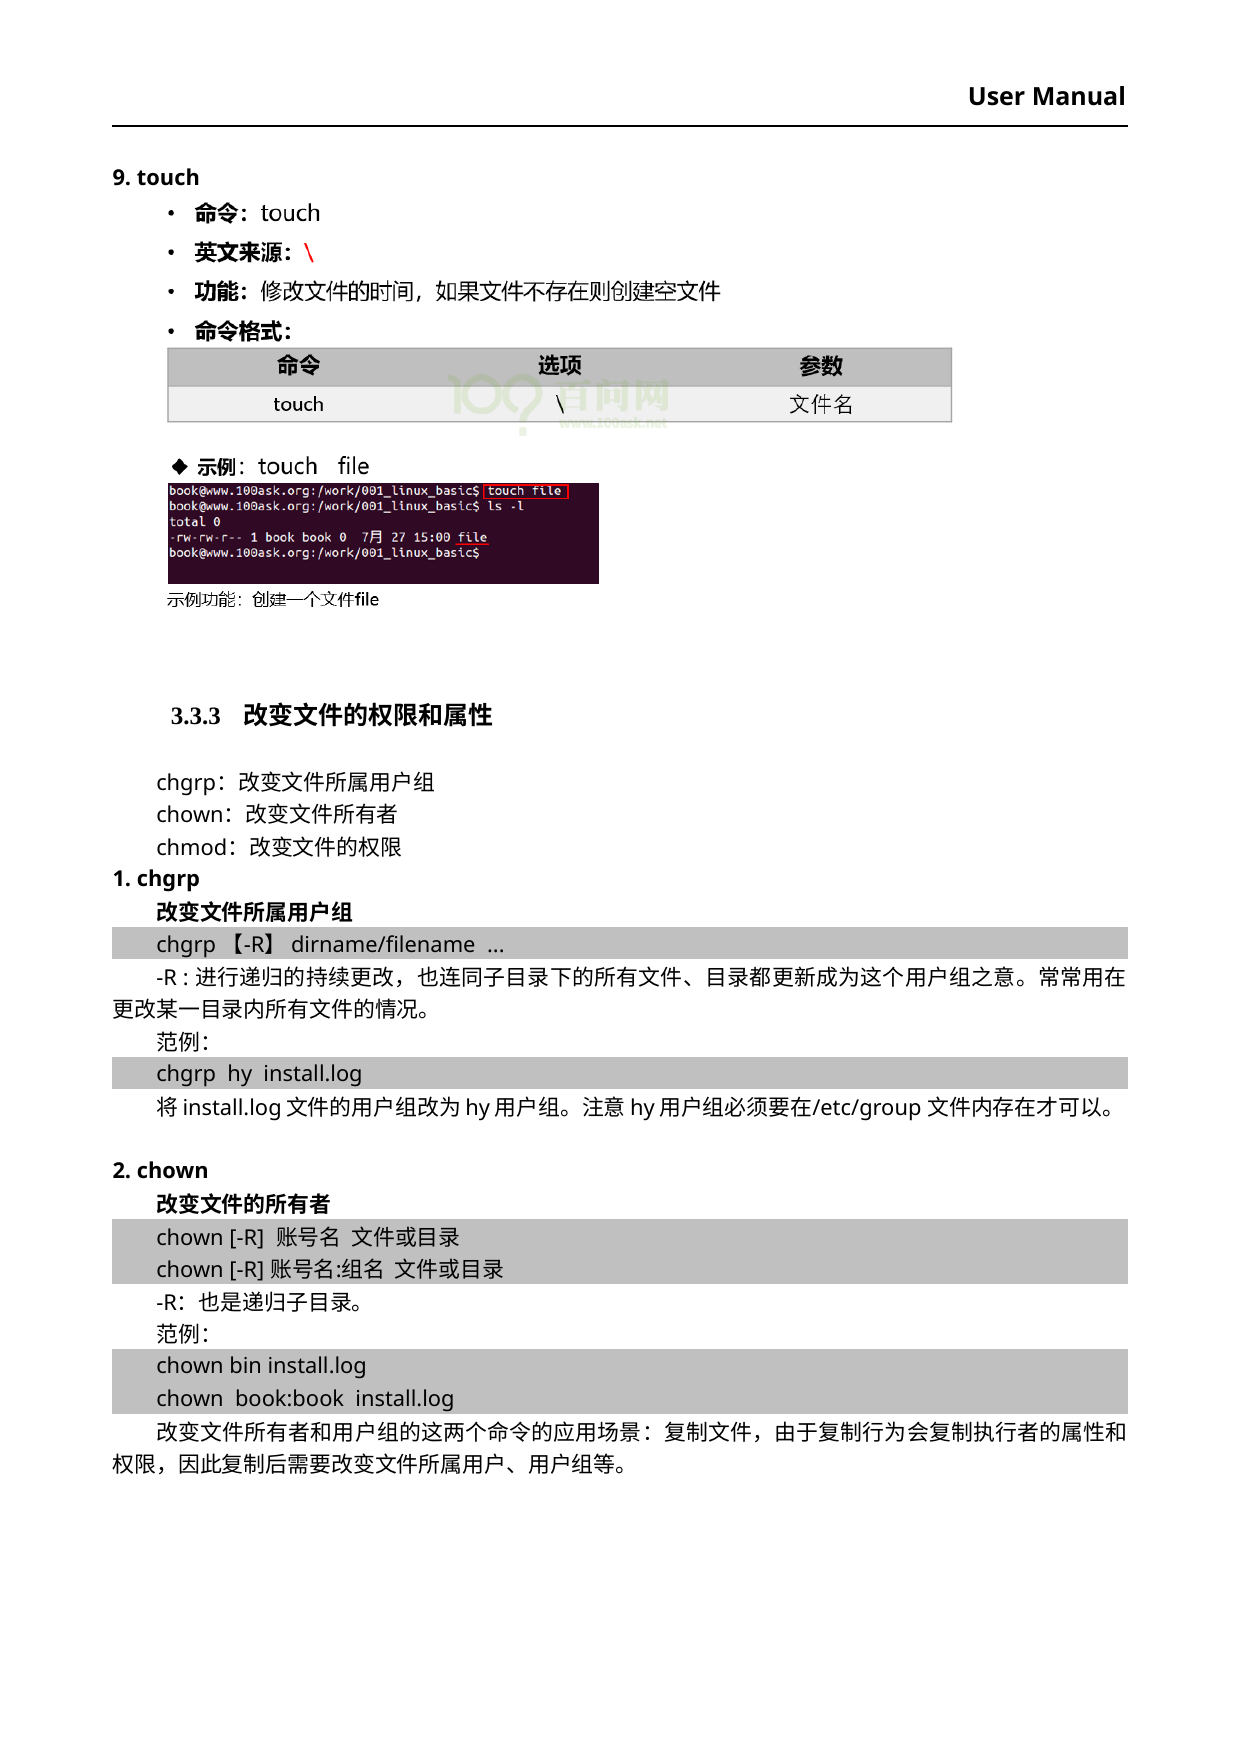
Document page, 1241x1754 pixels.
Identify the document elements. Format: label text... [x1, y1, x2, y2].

picture [156, 193, 961, 617]
text chown bin install.log [112, 1349, 1128, 1382]
text chown [-R] 账号名:组名 文件或目录 [112, 1252, 1128, 1284]
text 改变文件的所有者 [156, 1187, 1128, 1219]
text chown：改变文件所有者 [112, 797, 1128, 829]
text -R：也是递归子目录。 [112, 1284, 1128, 1317]
text 范例： [112, 1024, 1128, 1057]
subtitle 2. chown [112, 1154, 1128, 1187]
text chgrp hy install.log [112, 1057, 1128, 1089]
text chgrp 【-R】 dirname/filename ... [112, 927, 1128, 959]
text chown [-R] 账号名 文件或目录 [112, 1219, 1128, 1252]
text chown book:book install.log [112, 1382, 1128, 1414]
text 将install.log文件的用户组改为hy用户组。注意hy用户组必须要在/etc/group 文件内存在才可以。 [112, 1089, 1128, 1122]
text chgrp：改变文件所属用户组 [112, 764, 1128, 797]
text 范例： [112, 1317, 1128, 1349]
text 改变文件所属用户组 [156, 894, 1128, 927]
text chmod：改变文件的权限 [112, 829, 1128, 862]
subtitle 9. touch [112, 161, 1128, 193]
subtitle 1. chgrp [112, 862, 1128, 894]
subtitle 3.3.3 改变文件的权限和属性 [112, 681, 1128, 746]
text -R : 进行递归的持续更改，也连同子目录下的所有文件、目录都更新成为这个用户组之意。常常用在更改某一目录内所有文件的情况。 [112, 959, 1128, 1024]
text 改变文件所有者和用户组的这两个命令的应用场景：复制文件，由于复制行为会复制执行者的属性和权限，因此复制后需要改变文件所属用户、用户组等。 [112, 1414, 1128, 1479]
